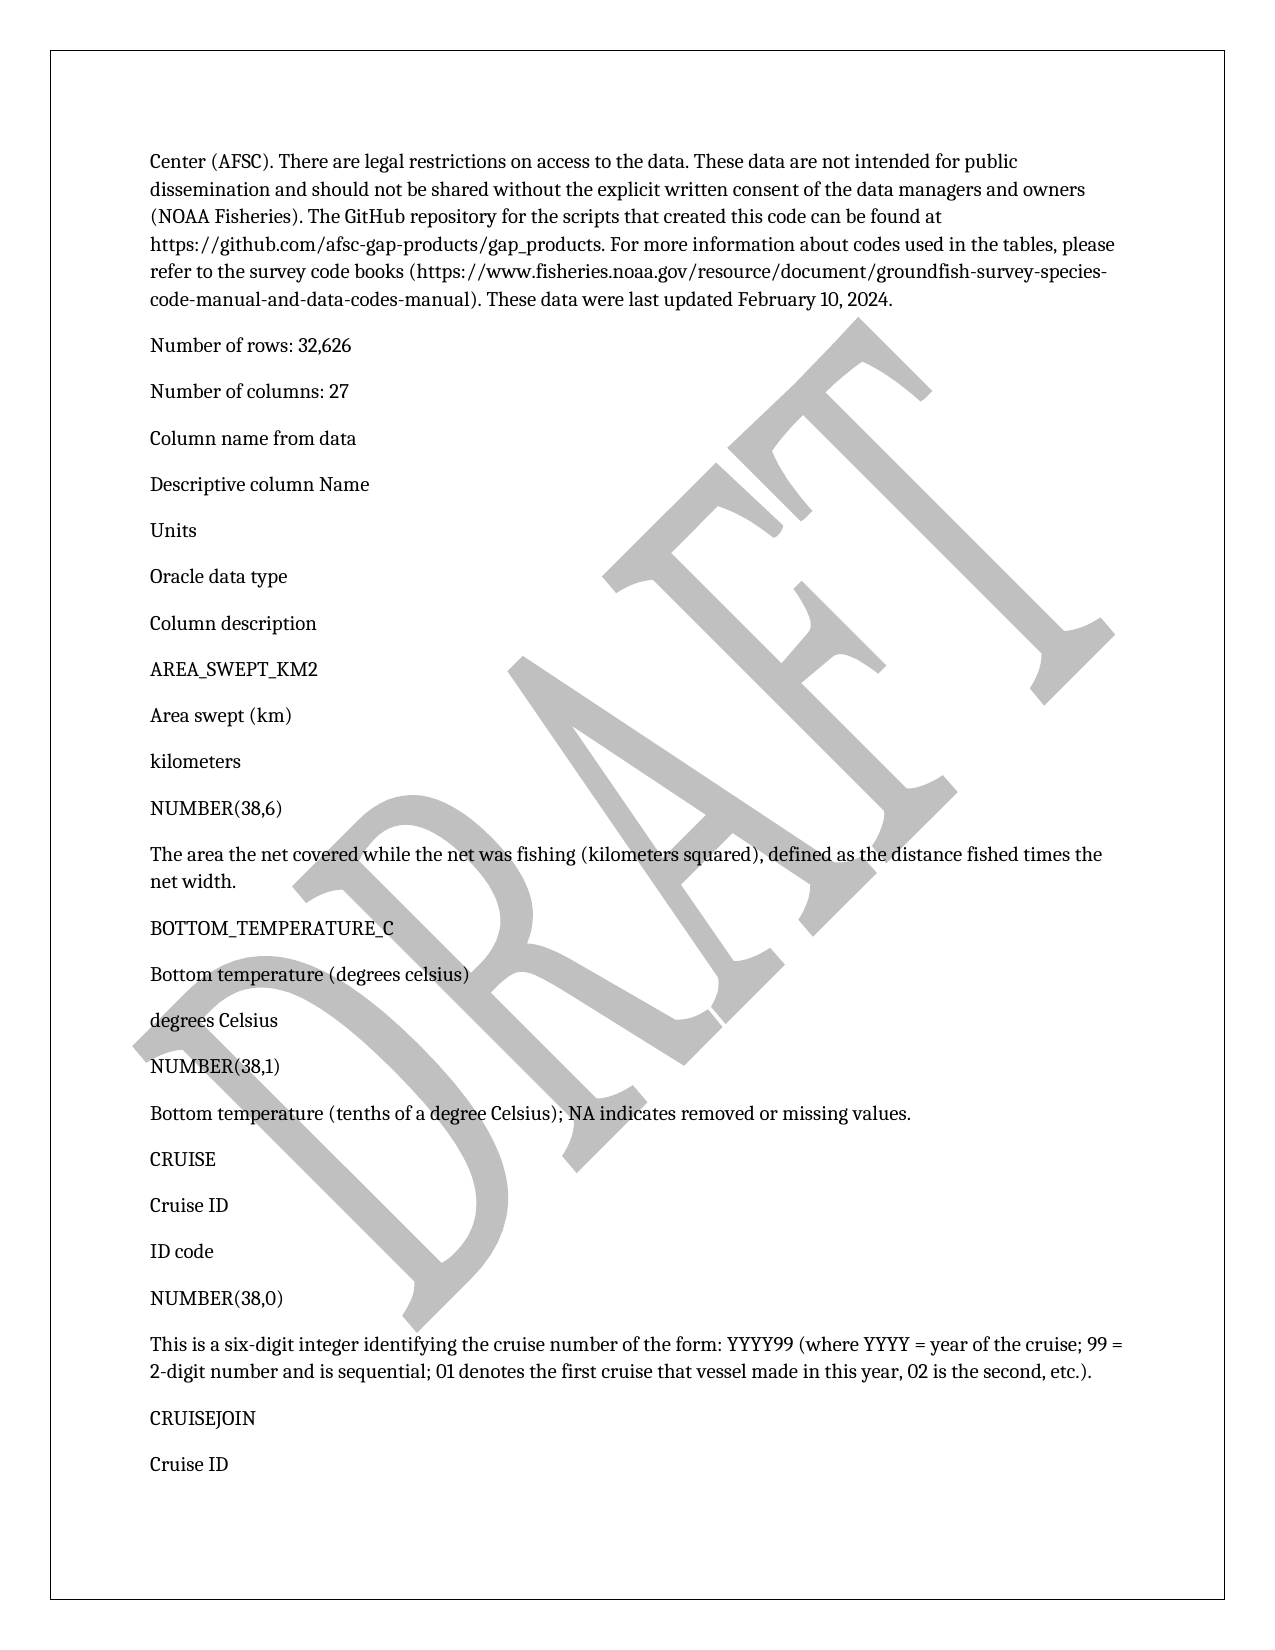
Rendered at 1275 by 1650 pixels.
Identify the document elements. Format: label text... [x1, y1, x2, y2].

text Descriptive column Name [150, 472, 1125, 496]
text Area swept (km) [150, 704, 1125, 728]
text CRUISE [150, 1147, 1125, 1171]
text NUMBER(38,0) [150, 1286, 1125, 1310]
text Number of columns: 27 [150, 380, 1125, 404]
text kilometers [150, 750, 1125, 774]
text degrees Celsius [150, 1009, 1125, 1033]
text ID code [150, 1240, 1125, 1264]
text NUMBER(38,6) [150, 796, 1125, 820]
text CRUISEJOIN [150, 1406, 1125, 1430]
text The area the net covered while the net was fishing (kilometers squared), defined as the distance fished times the net width. [150, 842, 1125, 894]
text AREA_SWEPT_KM2 [150, 657, 1125, 681]
text Units [150, 519, 1125, 543]
text This is a six-digit integer identifying the cruise number of the form: YYYY99 (where YYYY = year of the cruise; 99 = 2-digit number and is sequential; 01 denotes the first cruise that vessel made in this year, 02 is the second, etc.). [150, 1332, 1125, 1384]
text Number of rows: 32,626 [150, 334, 1125, 358]
text Bottom temperature (degrees celsius) [150, 962, 1125, 986]
text Column name from data [150, 426, 1125, 450]
text Bottom temperature (tenths of a degree Celsius); NA indicates removed or missing values. [150, 1101, 1125, 1125]
text Column description [150, 611, 1125, 635]
text Oracle data type [150, 565, 1125, 589]
text NUMBER(38,1) [150, 1055, 1125, 1079]
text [150, 150, 1125, 311]
text BOTTOM_TEMPERATURE_C [150, 916, 1125, 940]
text Cruise ID [150, 1194, 1125, 1218]
text Cruise ID [150, 1452, 1125, 1476]
